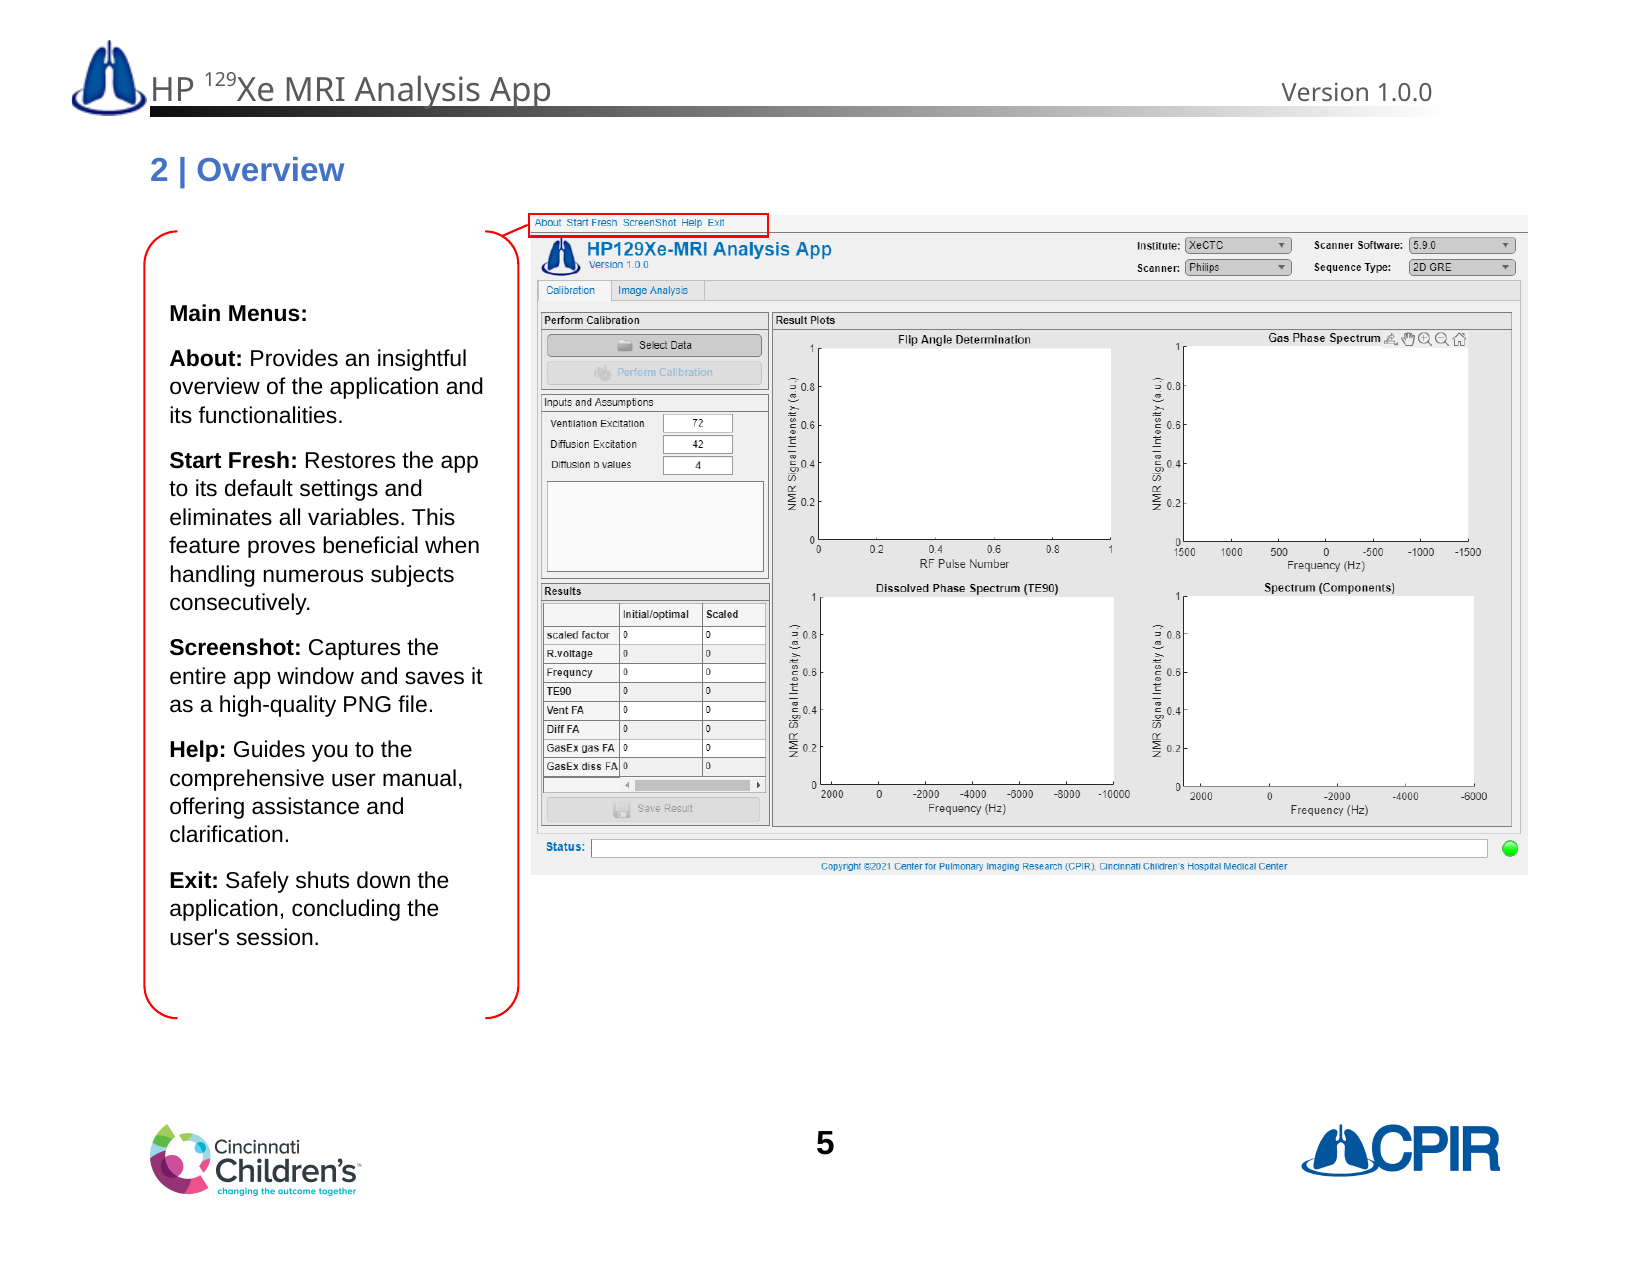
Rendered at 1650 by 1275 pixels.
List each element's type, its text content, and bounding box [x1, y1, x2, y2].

picture [1301, 1124, 1500, 1177]
picture [530, 215, 1528, 875]
picture [530, 215, 767, 235]
picture [150, 1124, 362, 1196]
picture [71, 40, 147, 116]
subtitle 2 | Overview [150, 150, 1500, 188]
